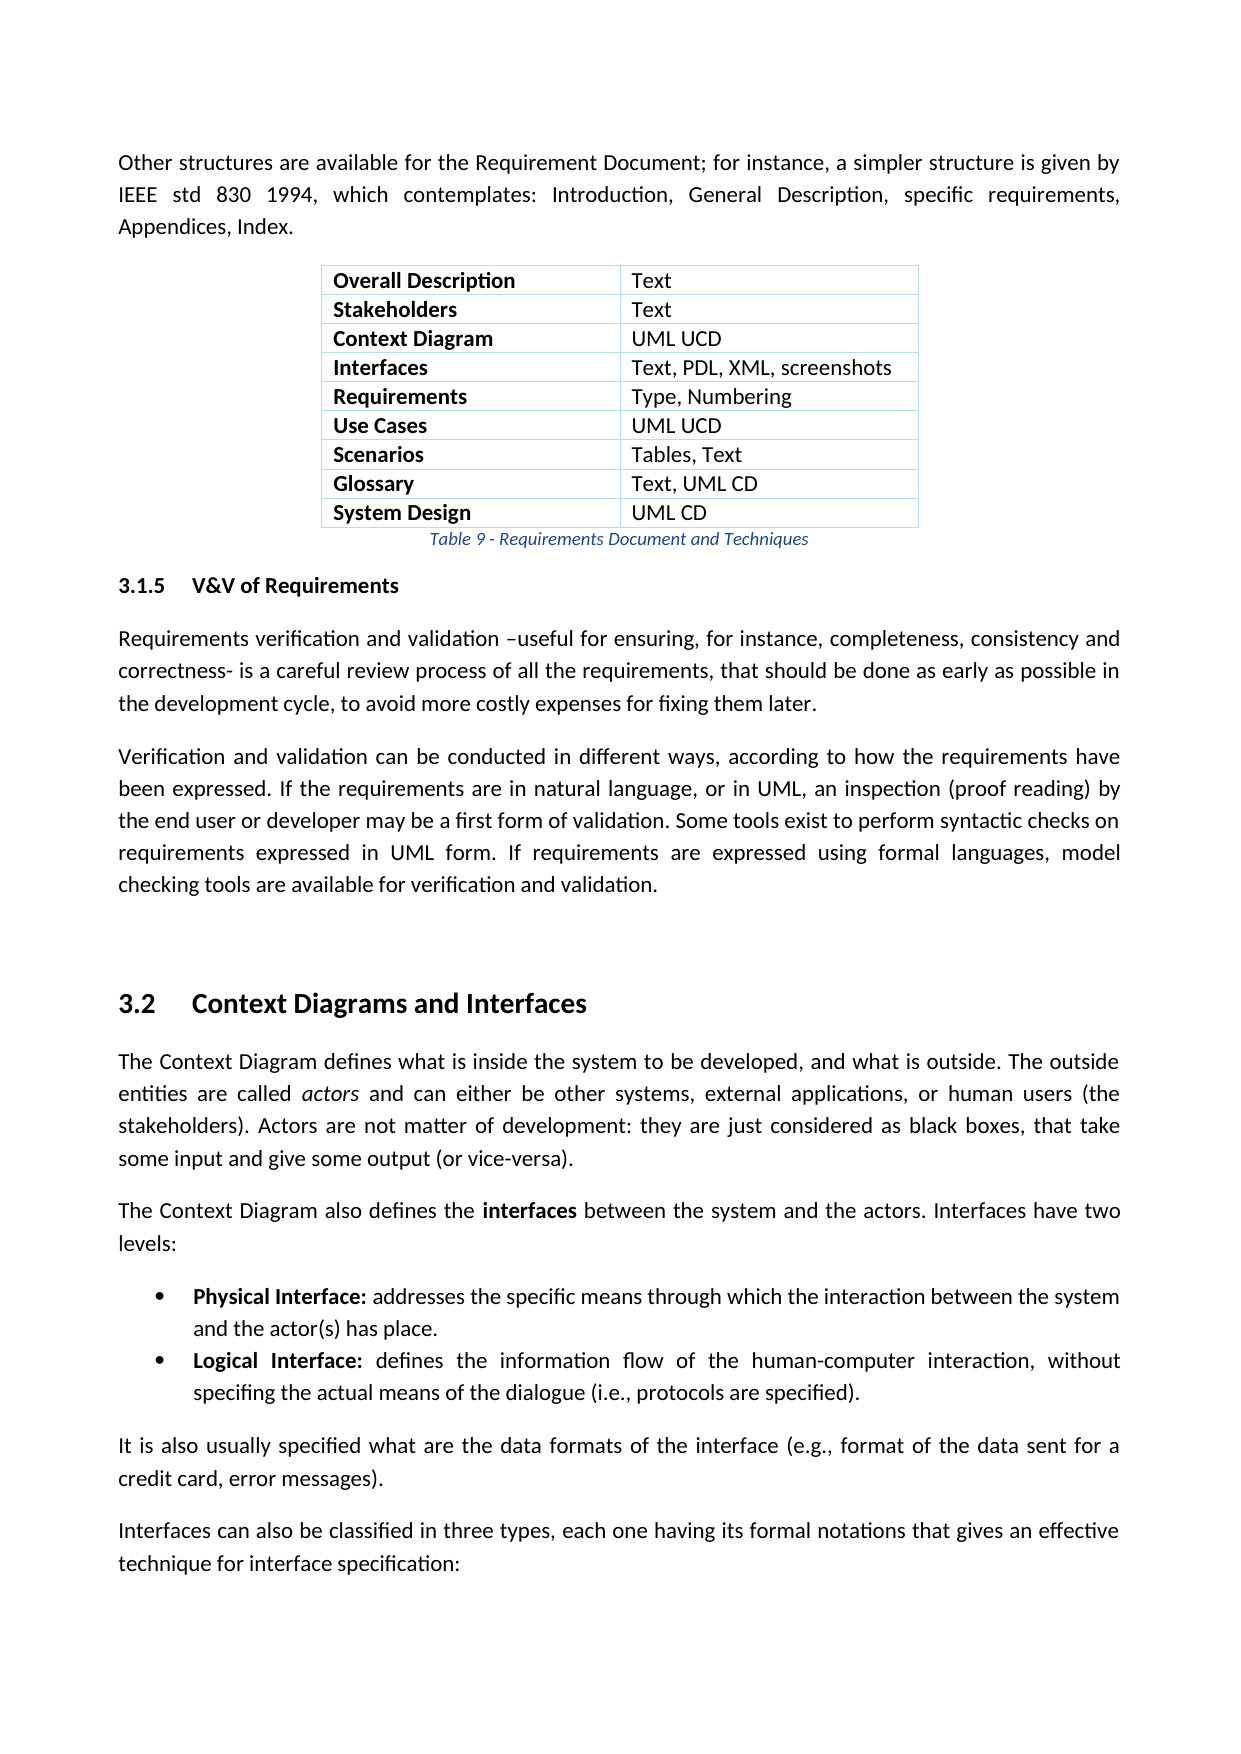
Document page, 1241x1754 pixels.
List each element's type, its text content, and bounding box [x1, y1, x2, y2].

list Logical Interface: defines the information flow of the human-computer interaction, without specifing the actual means of the dialogue (i.e., protocols are specified). [156, 1346, 1122, 1406]
table_cell Context Diagram [322, 324, 620, 352]
text 3.1.5 V&V of Requirements [118, 571, 1122, 599]
table_cell Text, UML CD [621, 470, 918, 497]
text Table 9 - Requirements Document and Techniques [118, 528, 1122, 551]
table_cell Text, PDL, XML, screenshots [621, 353, 918, 381]
text Other structures are available for the Requirement Document; for instance, a simpler structure is given by IEEE std 830 1994, which contemplates: Introduction, General Description, specific requirements, Appendices, Index. [118, 148, 1122, 240]
table_cell UML UCD [621, 324, 918, 352]
table_cell Use Cases [322, 411, 620, 439]
table_header Text [621, 266, 918, 294]
text The Context Diagram also defines the interfaces between the system and the actors. Interfaces have two levels: [118, 1197, 1122, 1257]
text Requirements verification and validation –useful for ensuring, for instance, completeness, consistency and correctness- is a careful review process of all the requirements, that should be done as early as possible in the development cycle, to avoid more costly expenses for fixing them later. [118, 624, 1122, 717]
table_cell Stakeholders [322, 295, 620, 323]
table_cell Text [621, 295, 918, 323]
table_header Overall Description [322, 266, 620, 294]
text Interfaces can also be classified in three types, each one having its formal notations that gives an effective technique for interface specification: [118, 1517, 1122, 1577]
table_cell Glossary [322, 470, 620, 497]
text 3.2 Context Diagrams and Interfaces [118, 985, 1122, 1021]
table_cell Scenarios [322, 440, 620, 468]
text The Context Diagram defines what is inside the system to be developed, and what is outside. The outside entities are called actors and can either be other systems, external applications, or human users (the stakeholders). Actors are not matter of development: they are just considered as black boxes, that take some input and give some output (or vice-versa). [118, 1047, 1122, 1172]
table_cell Tables, Text [621, 440, 918, 468]
table_cell Interfaces [322, 353, 620, 381]
text Verification and validation can be conducted in different ways, according to how the requirements have been expressed. If the requirements are in natural language, or in UML, an inspection (proof reading) by the end user or developer may be a first form of validation. Some tools exist to perform syntactic checks on requirements expressed in UML form. If requirements are expressed using formal languages, model checking tools are available for verification and validation. [118, 742, 1122, 898]
list Physical Interface: addresses the specific means through which the interaction between the system and the actor(s) has place. [156, 1282, 1122, 1342]
table_cell UML UCD [621, 411, 918, 439]
table_cell Type, Numbering [621, 382, 918, 410]
table_cell UML CD [621, 499, 918, 527]
table_cell Requirements [322, 382, 620, 410]
table_cell System Design [322, 499, 620, 527]
text It is also usually specified what are the data formats of the interface (e.g., format of the data sent for a credit card, error messages). [118, 1431, 1122, 1492]
